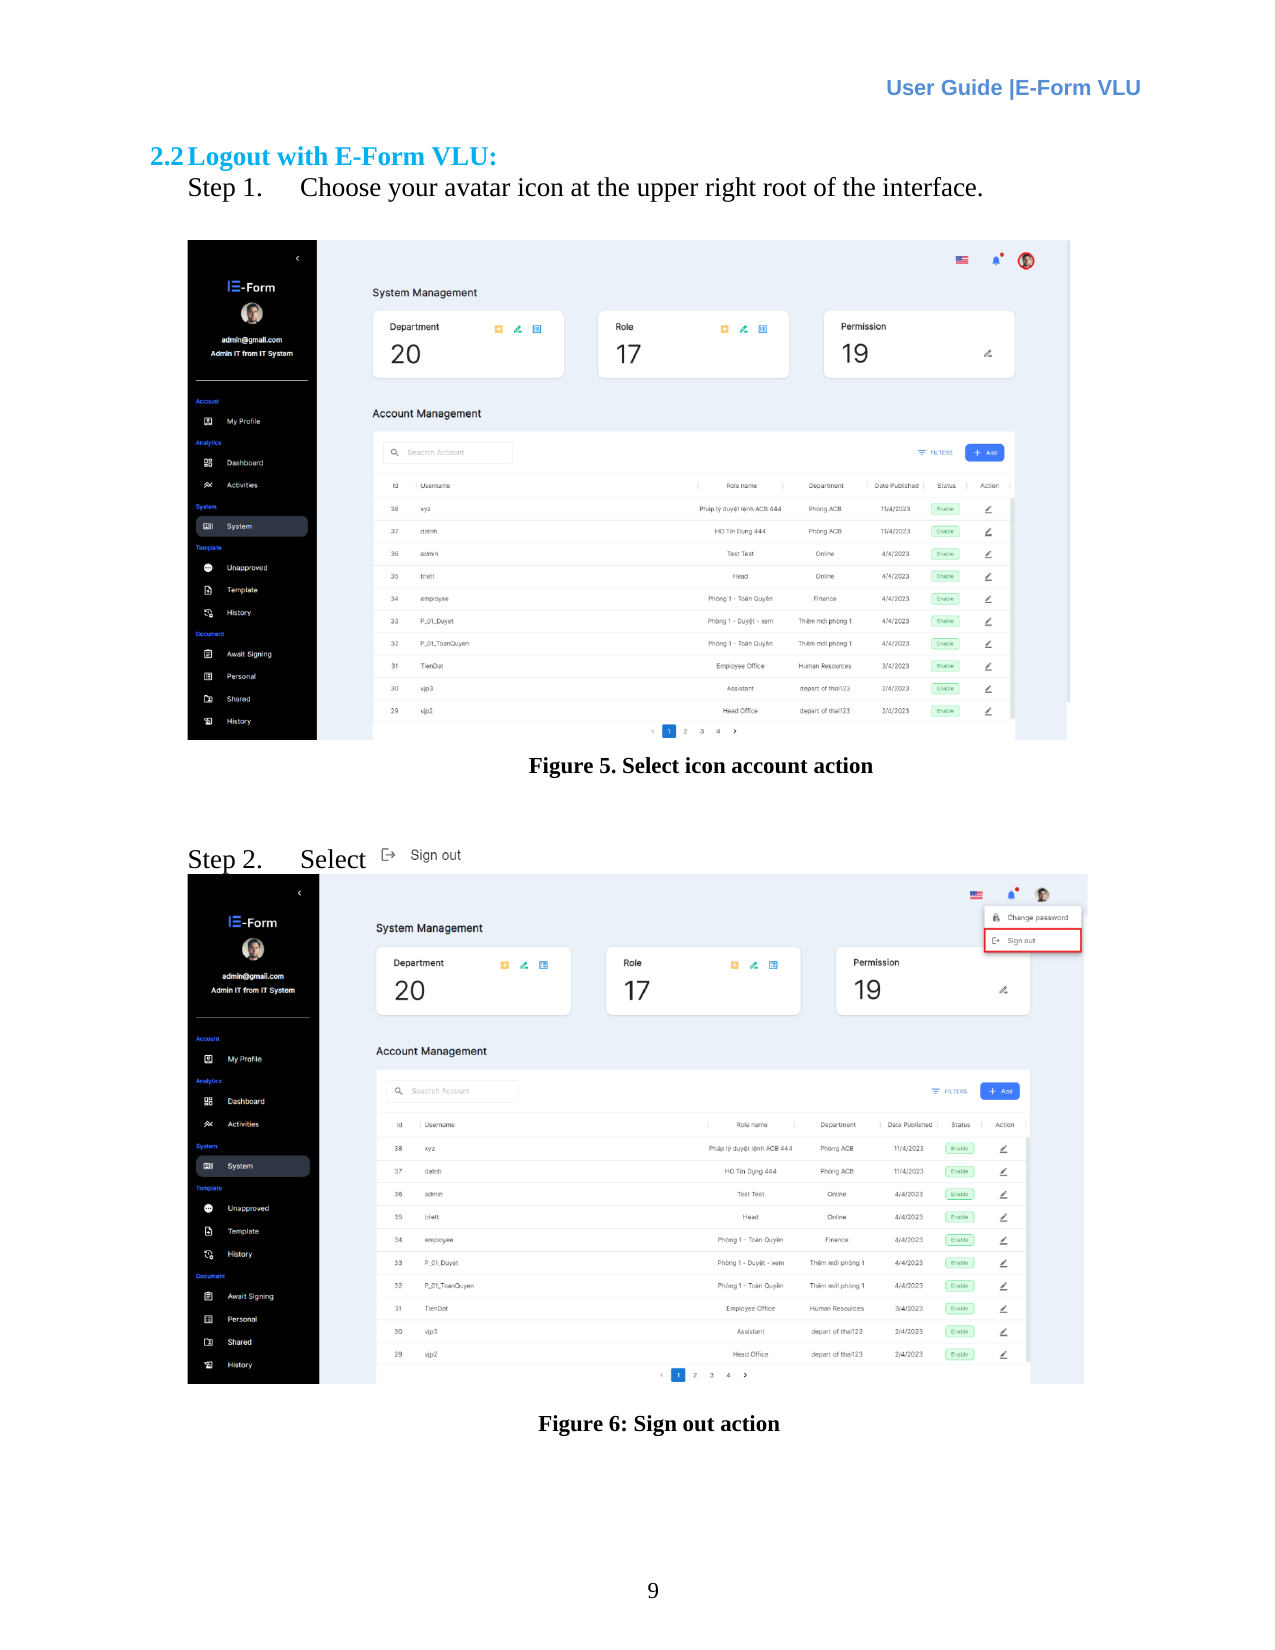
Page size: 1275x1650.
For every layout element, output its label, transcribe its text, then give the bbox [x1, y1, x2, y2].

subtitle Logout with E-Form VLU: [150, 139, 1252, 171]
picture [187, 874, 1088, 1384]
list Select [187, 837, 1252, 874]
picture [187, 240, 1071, 740]
picture [371, 837, 472, 869]
text Figure 6: Sign out action [75, 1410, 1243, 1436]
list Choose your avatar icon at the upper right root of the interface. [187, 171, 1252, 202]
